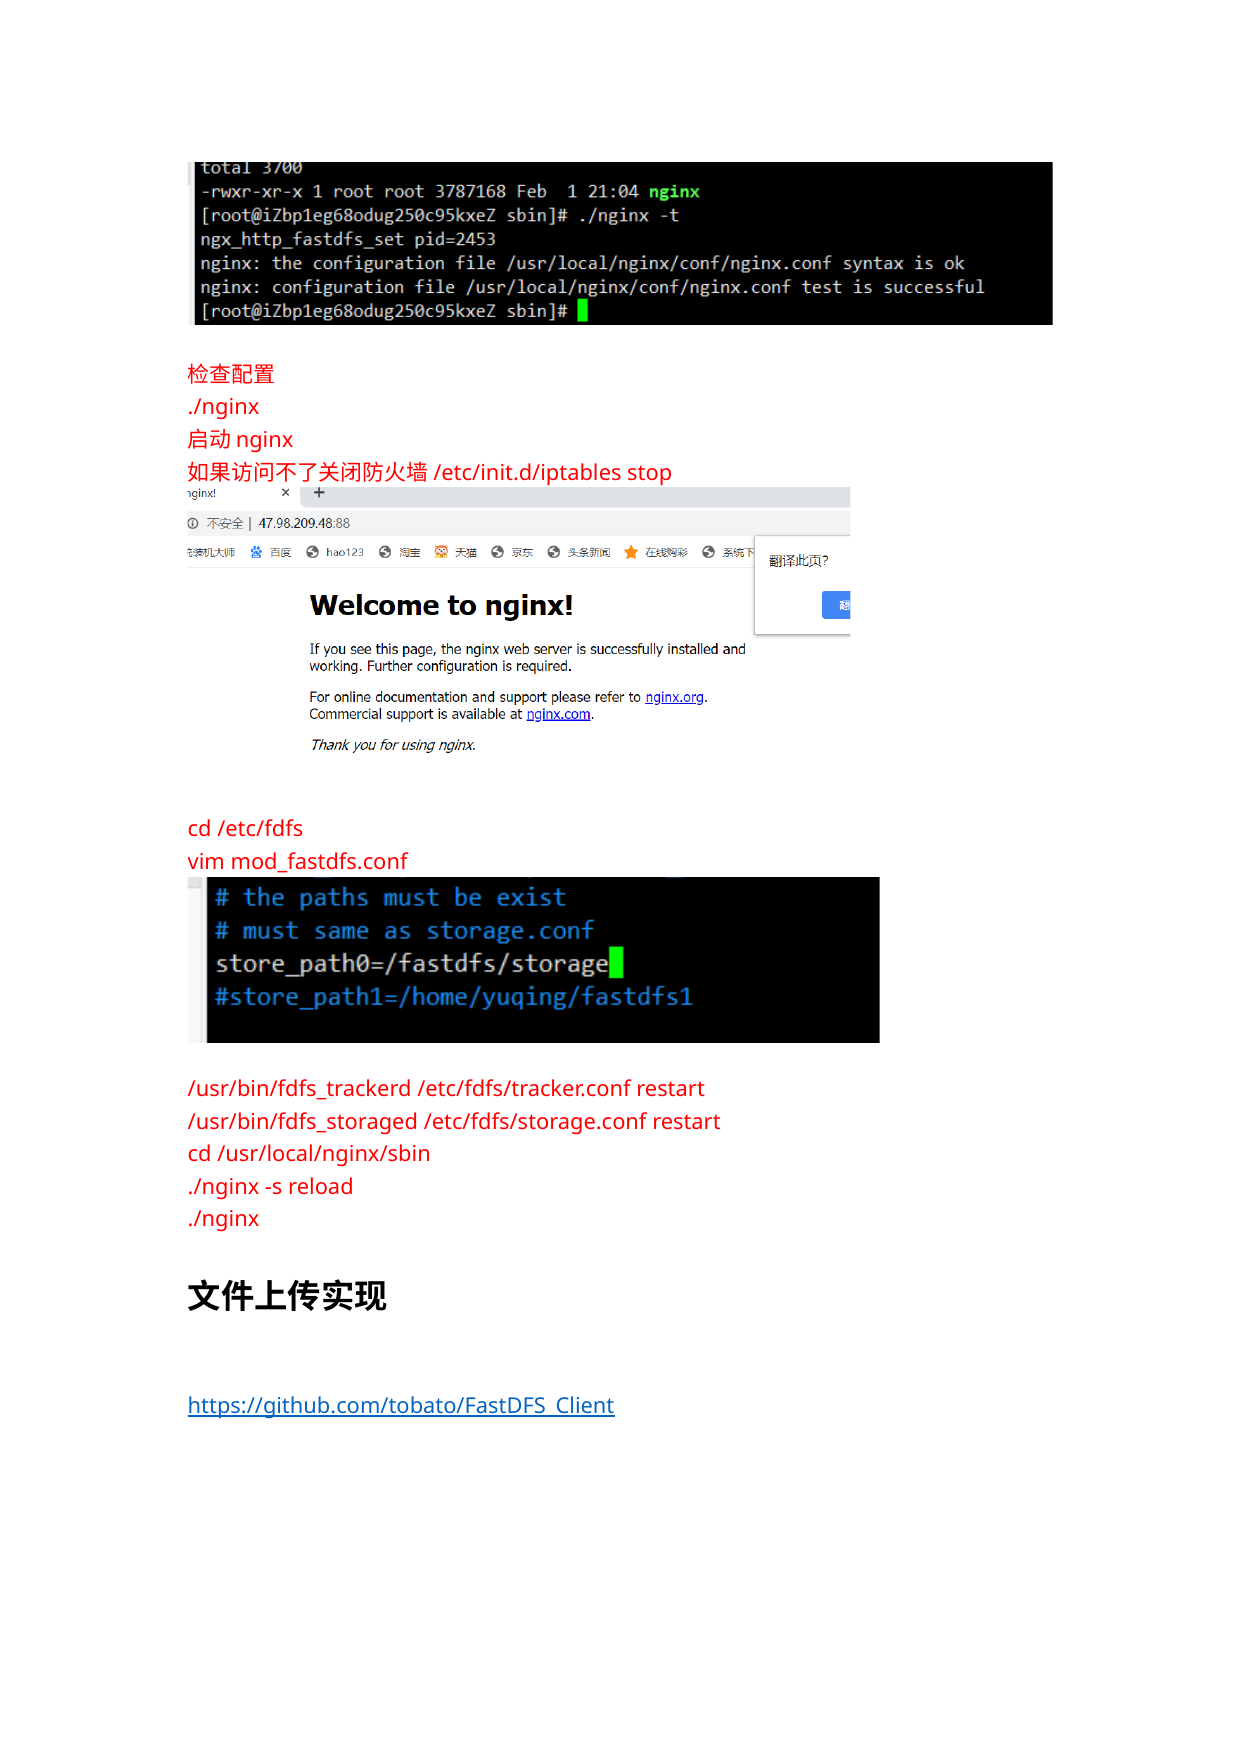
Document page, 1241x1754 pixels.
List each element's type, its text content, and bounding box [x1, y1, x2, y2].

text vim mod_fastdfs.conf [187, 844, 1053, 877]
text cd /etc/fdfs [187, 812, 1053, 844]
text ./nginx -s reload [187, 1169, 1053, 1202]
text 检查配置 [187, 357, 1053, 389]
text https://github.com/tobato/FastDFS_Client [187, 1389, 1053, 1421]
text ./nginx [187, 389, 1053, 422]
text /usr/bin/fdfs_storaged /etc/fdfs/storage.conf restart [187, 1104, 1053, 1137]
picture [187, 487, 851, 794]
text 启动nginx [187, 422, 1053, 454]
text ./nginx [187, 1202, 1053, 1234]
picture [187, 162, 1053, 325]
picture [187, 877, 880, 1043]
subtitle 文件上传实现 [187, 1262, 1053, 1327]
text cd /usr/local/nginx/sbin [187, 1137, 1053, 1169]
text 如果访问不了关闭防火墙 /etc/init.d/iptables stop [187, 454, 1053, 487]
text /usr/bin/fdfs_trackerd /etc/fdfs/tracker.conf restart [187, 1072, 1053, 1104]
